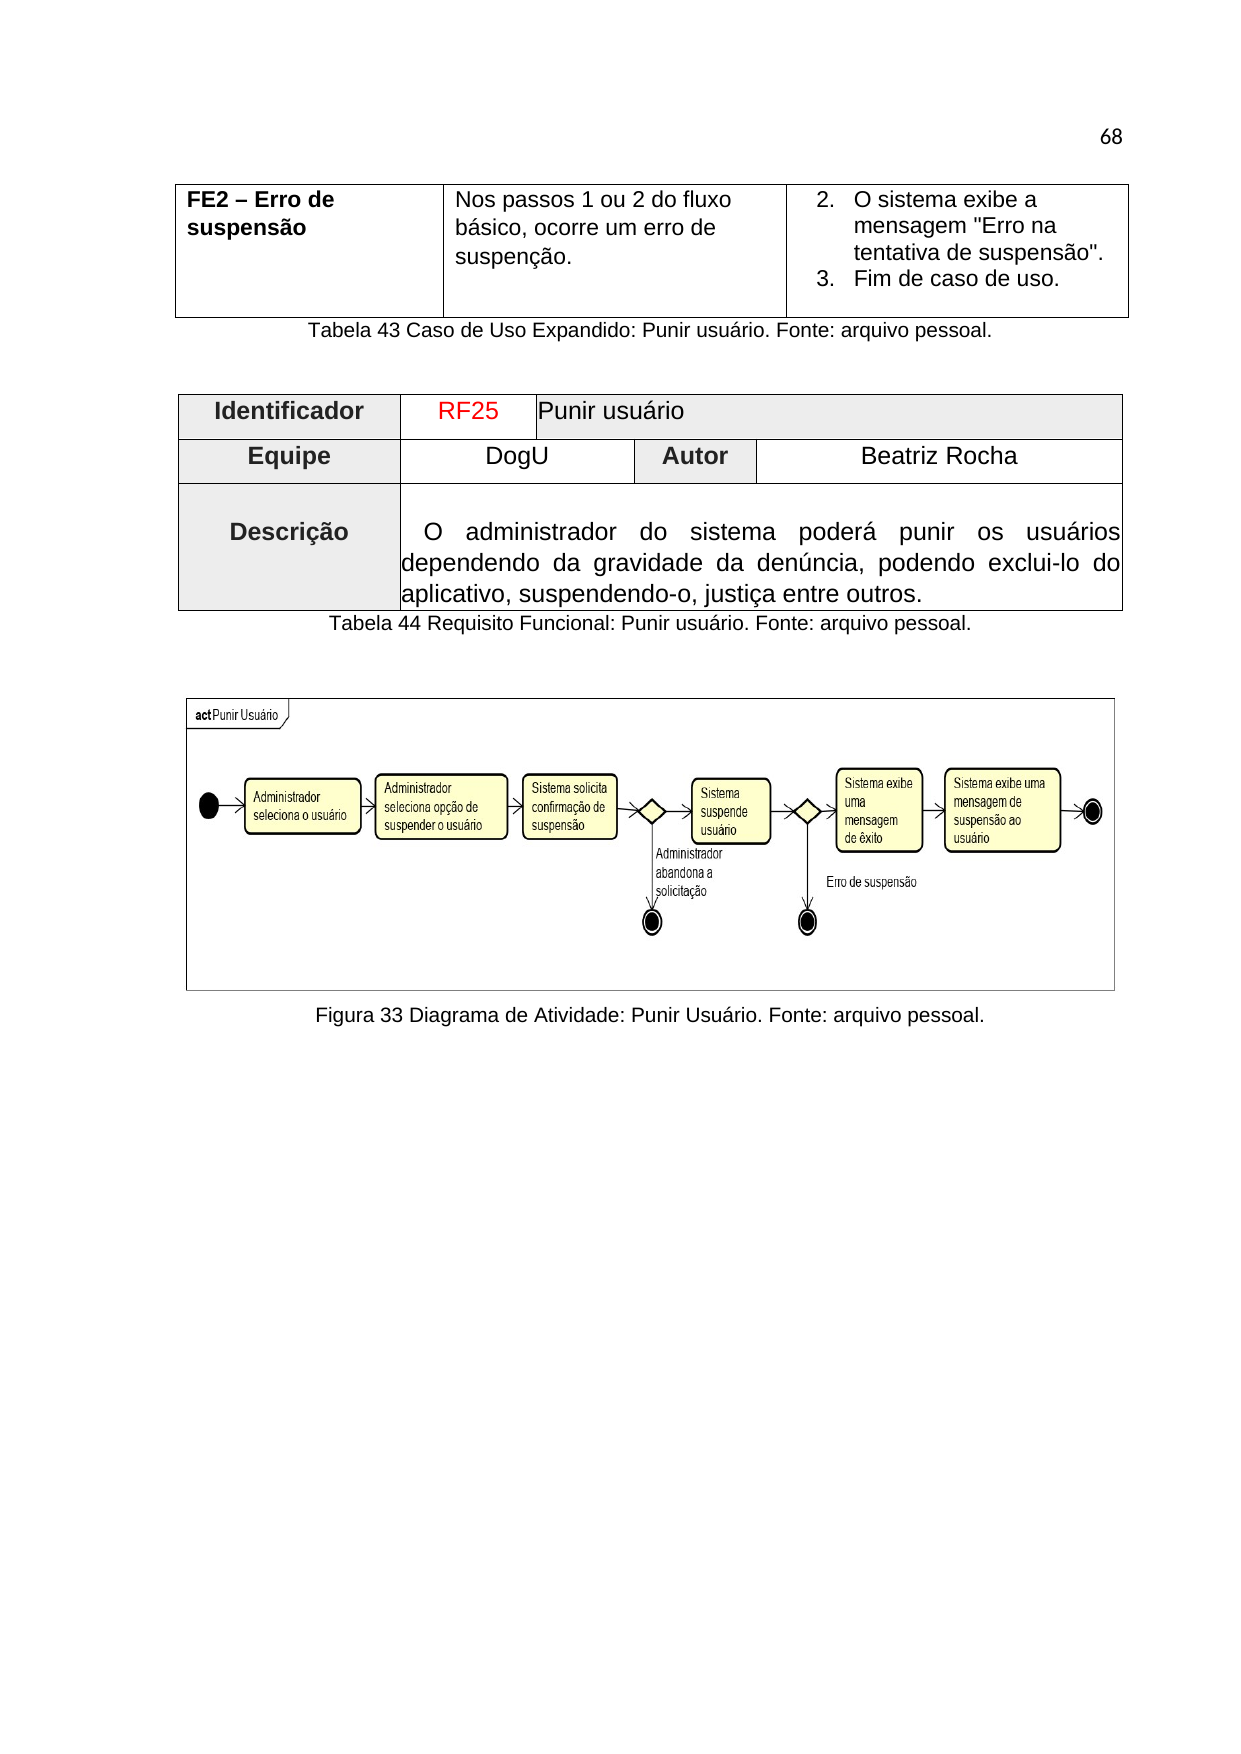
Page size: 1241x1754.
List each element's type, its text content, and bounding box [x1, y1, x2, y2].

table_header RF25 [401, 395, 536, 438]
table_cell O sistema exibe a mensagem "Erro na tentativa de suspensão". Fim de caso de uso. [787, 185, 1128, 317]
table_cell Beatriz Rocha [757, 440, 1122, 483]
text Figura 33 Diagrama de Atividade: Punir Usuário. Fonte: arquivo pessoal. [177, 1003, 1123, 1027]
table_cell Descrição [179, 484, 400, 610]
table_cell Equipe [179, 440, 400, 483]
table_header Punir usuário [537, 395, 1122, 438]
table_cell FE2 – Erro de suspensão [176, 185, 443, 317]
table_header Identificador [179, 395, 400, 438]
text Tabela 44 Requisito Funcional: Punir usuário. Fonte: arquivo pessoal. [177, 611, 1123, 635]
table_cell DogU [401, 440, 634, 483]
text Tabela 43 Caso de Uso Expandido: Punir usuário. Fonte: arquivo pessoal. [177, 318, 1123, 342]
table_cell Autor [635, 440, 756, 483]
table_cell Nos passos 1 ou 2 do fluxo básico, ocorre um erro de suspenção. [444, 185, 786, 317]
picture [177, 686, 1123, 1001]
table_cell O administrador do sistema poderá punir os usuários dependendo da gravidade da denúncia, podendo exclui-lo do aplicativo, suspendendo-o, justiça entre outros. [401, 484, 1122, 610]
